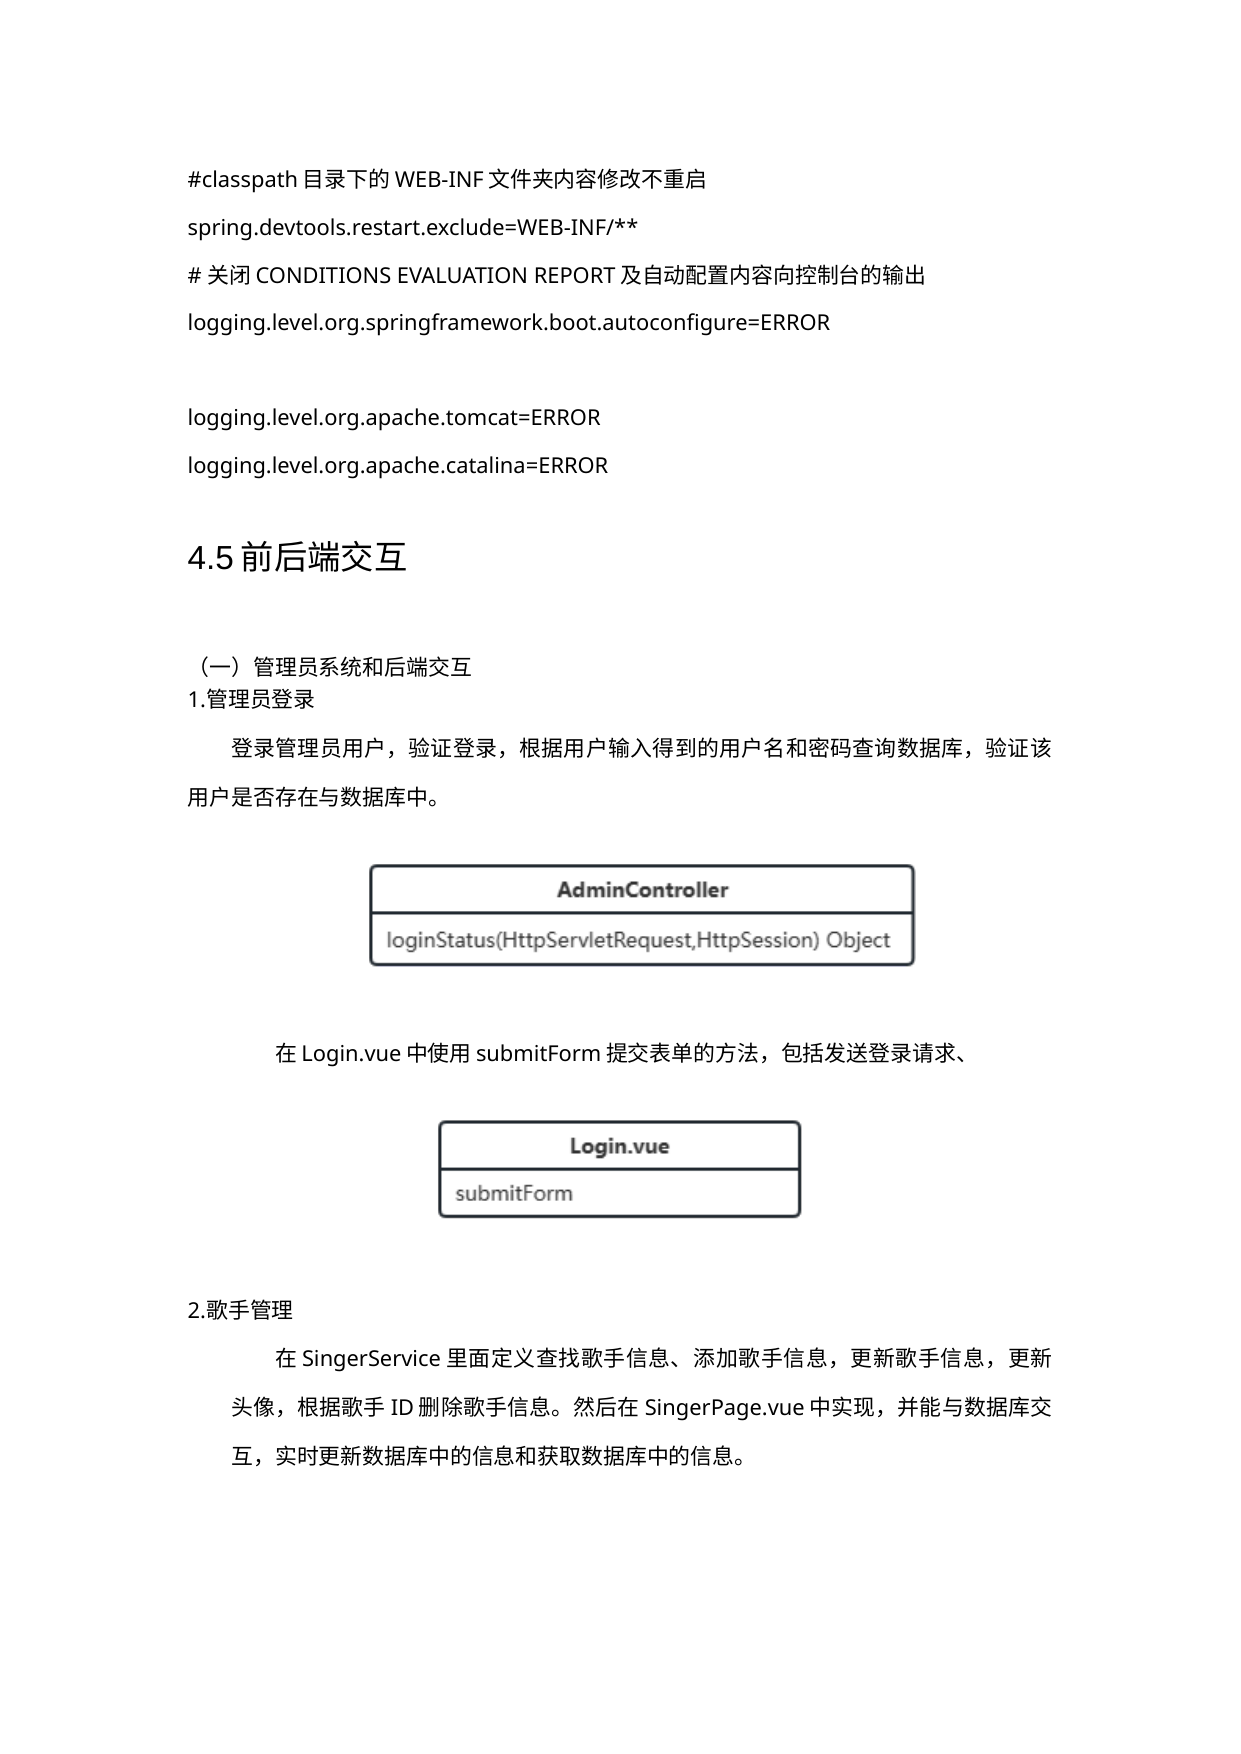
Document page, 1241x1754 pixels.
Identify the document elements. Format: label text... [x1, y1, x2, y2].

list # 关闭CONDITIONS EVALUATION REPORT及自动配置内容向控制台的输出 [187, 258, 1053, 290]
list logging.level.org.springframework.boot.autoconfigure=ERROR [187, 306, 1053, 338]
list logging.level.org.apache.catalina=ERROR [187, 448, 1053, 481]
text 在Login.vue中使用submitForm提交表单的方法，包括发送登录请求、 [231, 1036, 1053, 1068]
text 1.管理员登录 [187, 682, 1053, 714]
picture [332, 827, 952, 1004]
list logging.level.org.apache.tomcat=ERROR [187, 401, 1053, 433]
subtitle 4.5前后端交互 [187, 523, 1053, 588]
text 登录管理员用户，验证登录，根据用户输入得到的用户名和密码查询数据库，验证该用户是否存在与数据库中。 [187, 730, 1053, 812]
picture [401, 1084, 839, 1256]
text 在SingerService里面定义查找歌手信息、添加歌手信息，更新歌手信息，更新头像，根据歌手ID删除歌手信息。然后在SingerPage.vue中实现，并能与数据库交互，实时更新数据库中的信息和获取数据库中的信息。 [231, 1341, 1053, 1471]
text （一）管理员系统和后端交互 [187, 649, 1053, 682]
text 2.歌手管理 [187, 1292, 1053, 1325]
list #classpath目录下的WEB-INF文件夹内容修改不重启 [187, 162, 1053, 194]
list spring.devtools.restart.exclude=WEB-INF/** [187, 210, 1053, 243]
